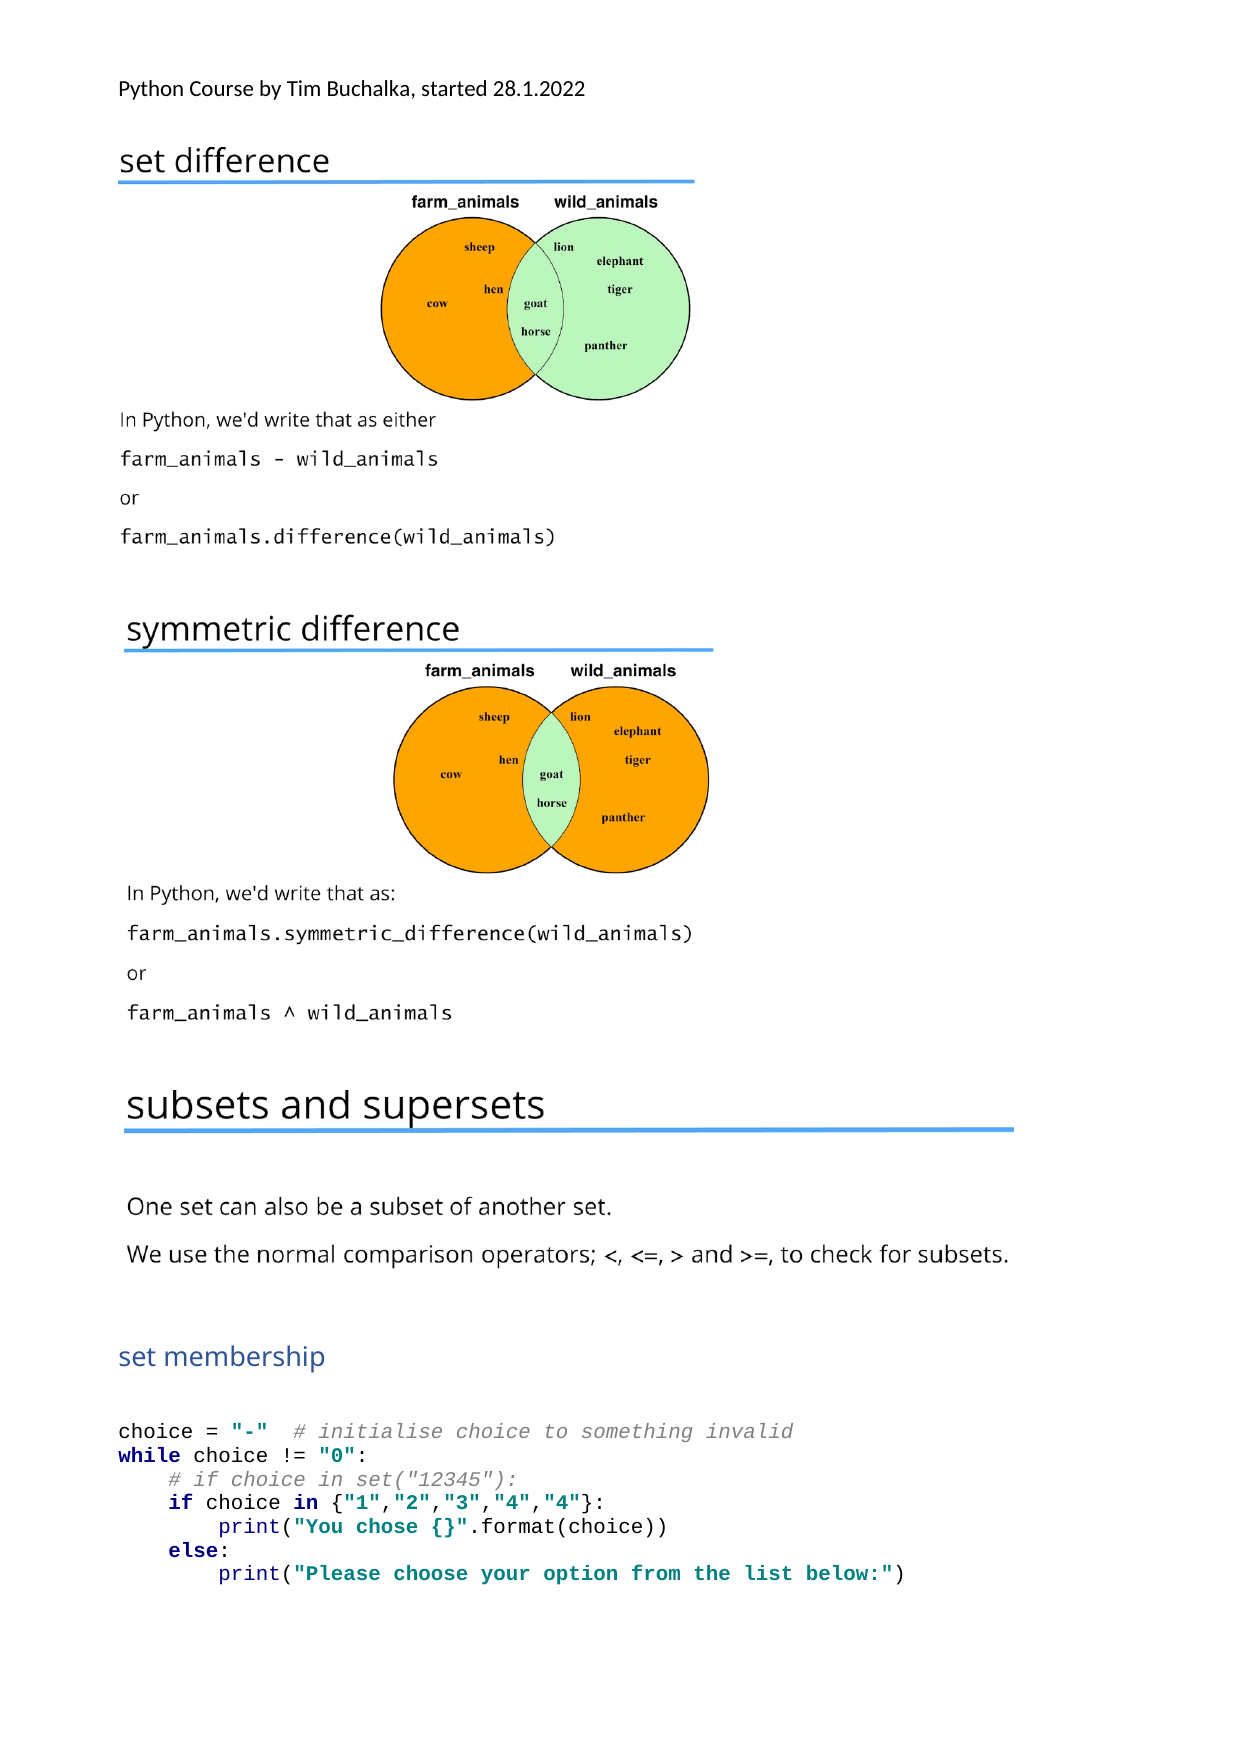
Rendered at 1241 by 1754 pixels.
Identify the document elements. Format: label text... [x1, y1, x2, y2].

subtitle set membership [118, 1338, 1122, 1374]
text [118, 1421, 1122, 1587]
picture [118, 147, 695, 556]
picture [118, 614, 714, 1032]
picture [118, 1090, 1014, 1275]
